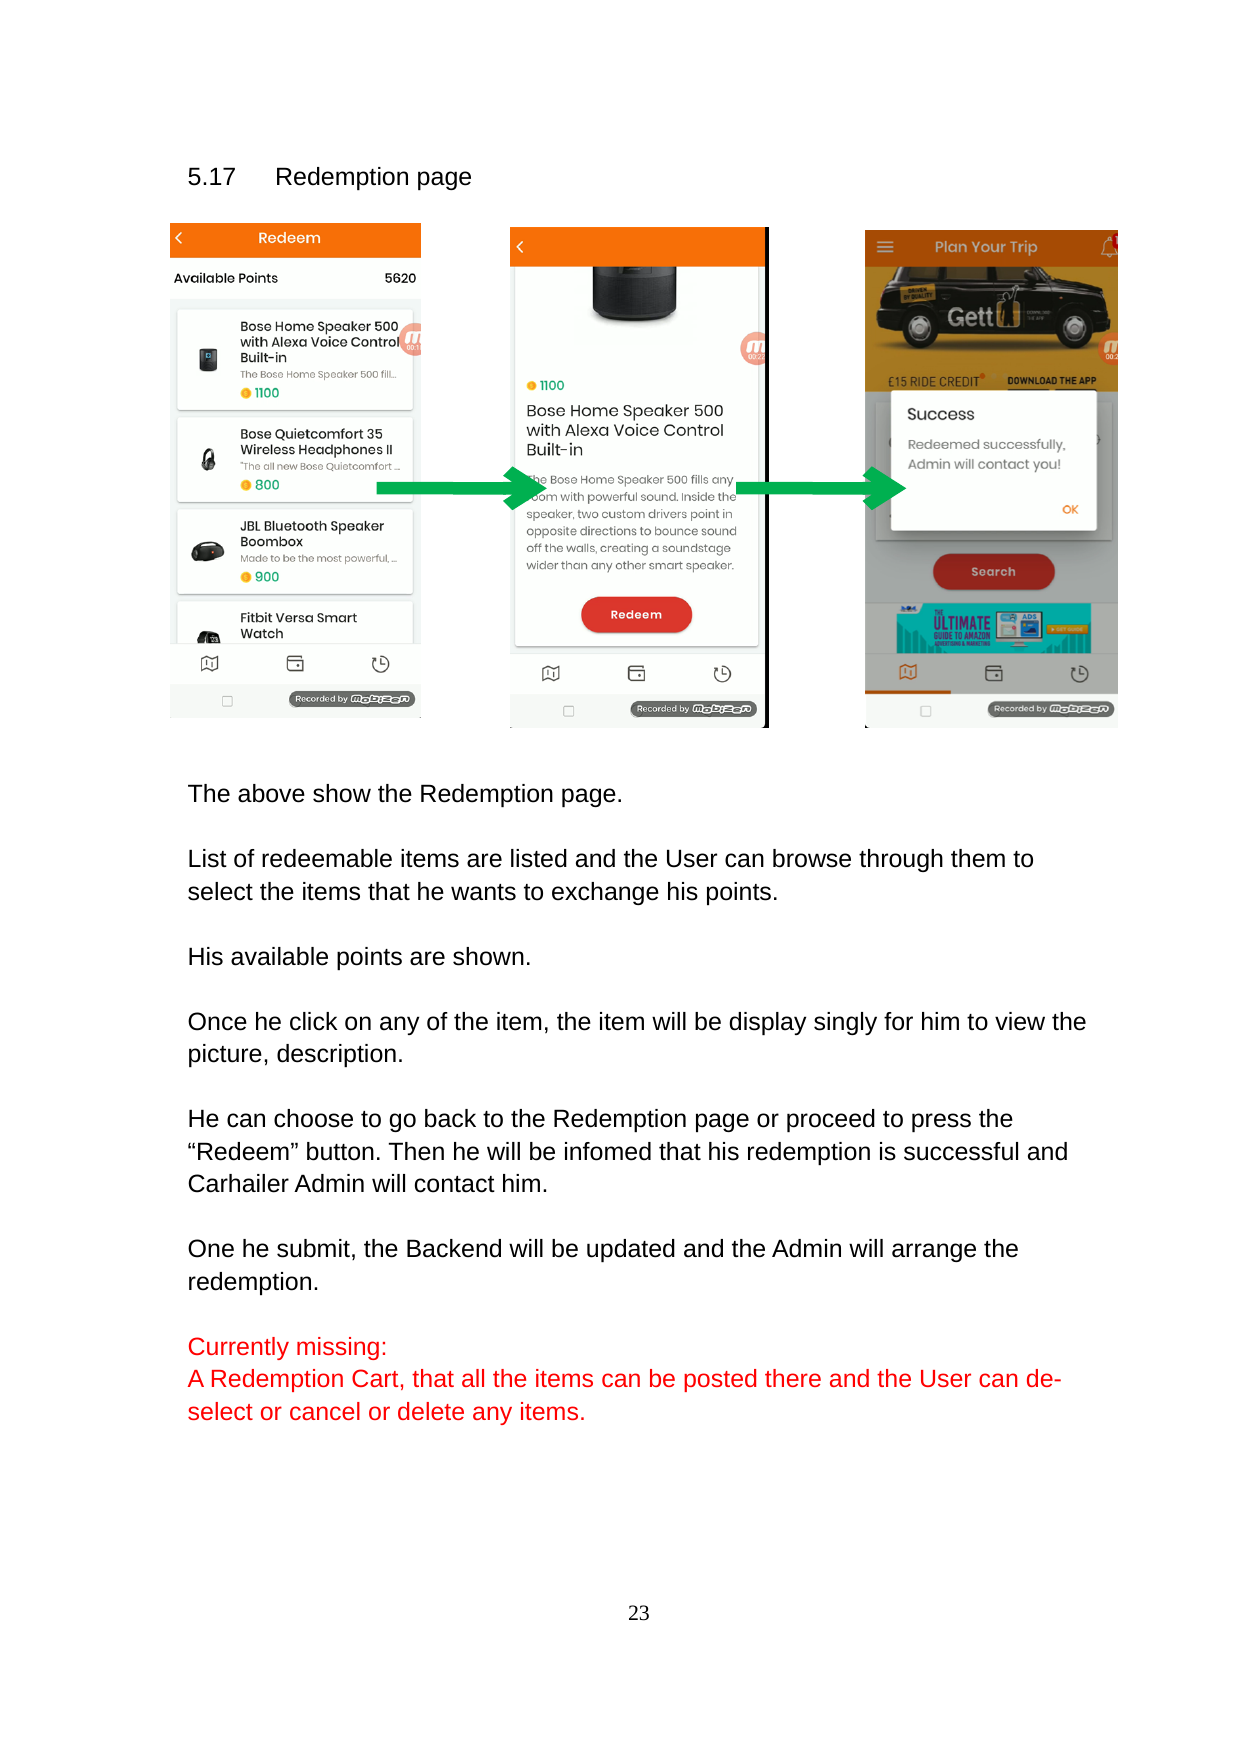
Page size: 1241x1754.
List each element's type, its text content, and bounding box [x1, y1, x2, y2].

text He can choose to go back to the Redemption page or proceed to press the “Redeem” button. Then he will be infomed that his redemption is successful and Carhailer Admin will contact him. [187, 1102, 1090, 1200]
picture [170, 223, 421, 718]
text Once he click on any of the item, the item will be display singly for him to view the picture, description. [187, 1005, 1090, 1070]
text List of redeemable items are listed and the User can browse through them to select the items that he wants to exchange his points. His available points are shown. [187, 842, 1090, 972]
picture [510, 227, 769, 728]
text Currently missing: A Redemption Cart, that all the items can be posted there and the User can de-select or cancel or delete any items. [187, 1330, 1090, 1427]
text 5.17 Redemption page [187, 160, 1090, 192]
text One he submit, the Backend will be updated and the Admin will arrange the redemption. [187, 1232, 1090, 1297]
picture [865, 230, 1118, 728]
text The above show the Redemption page. [187, 777, 1090, 810]
